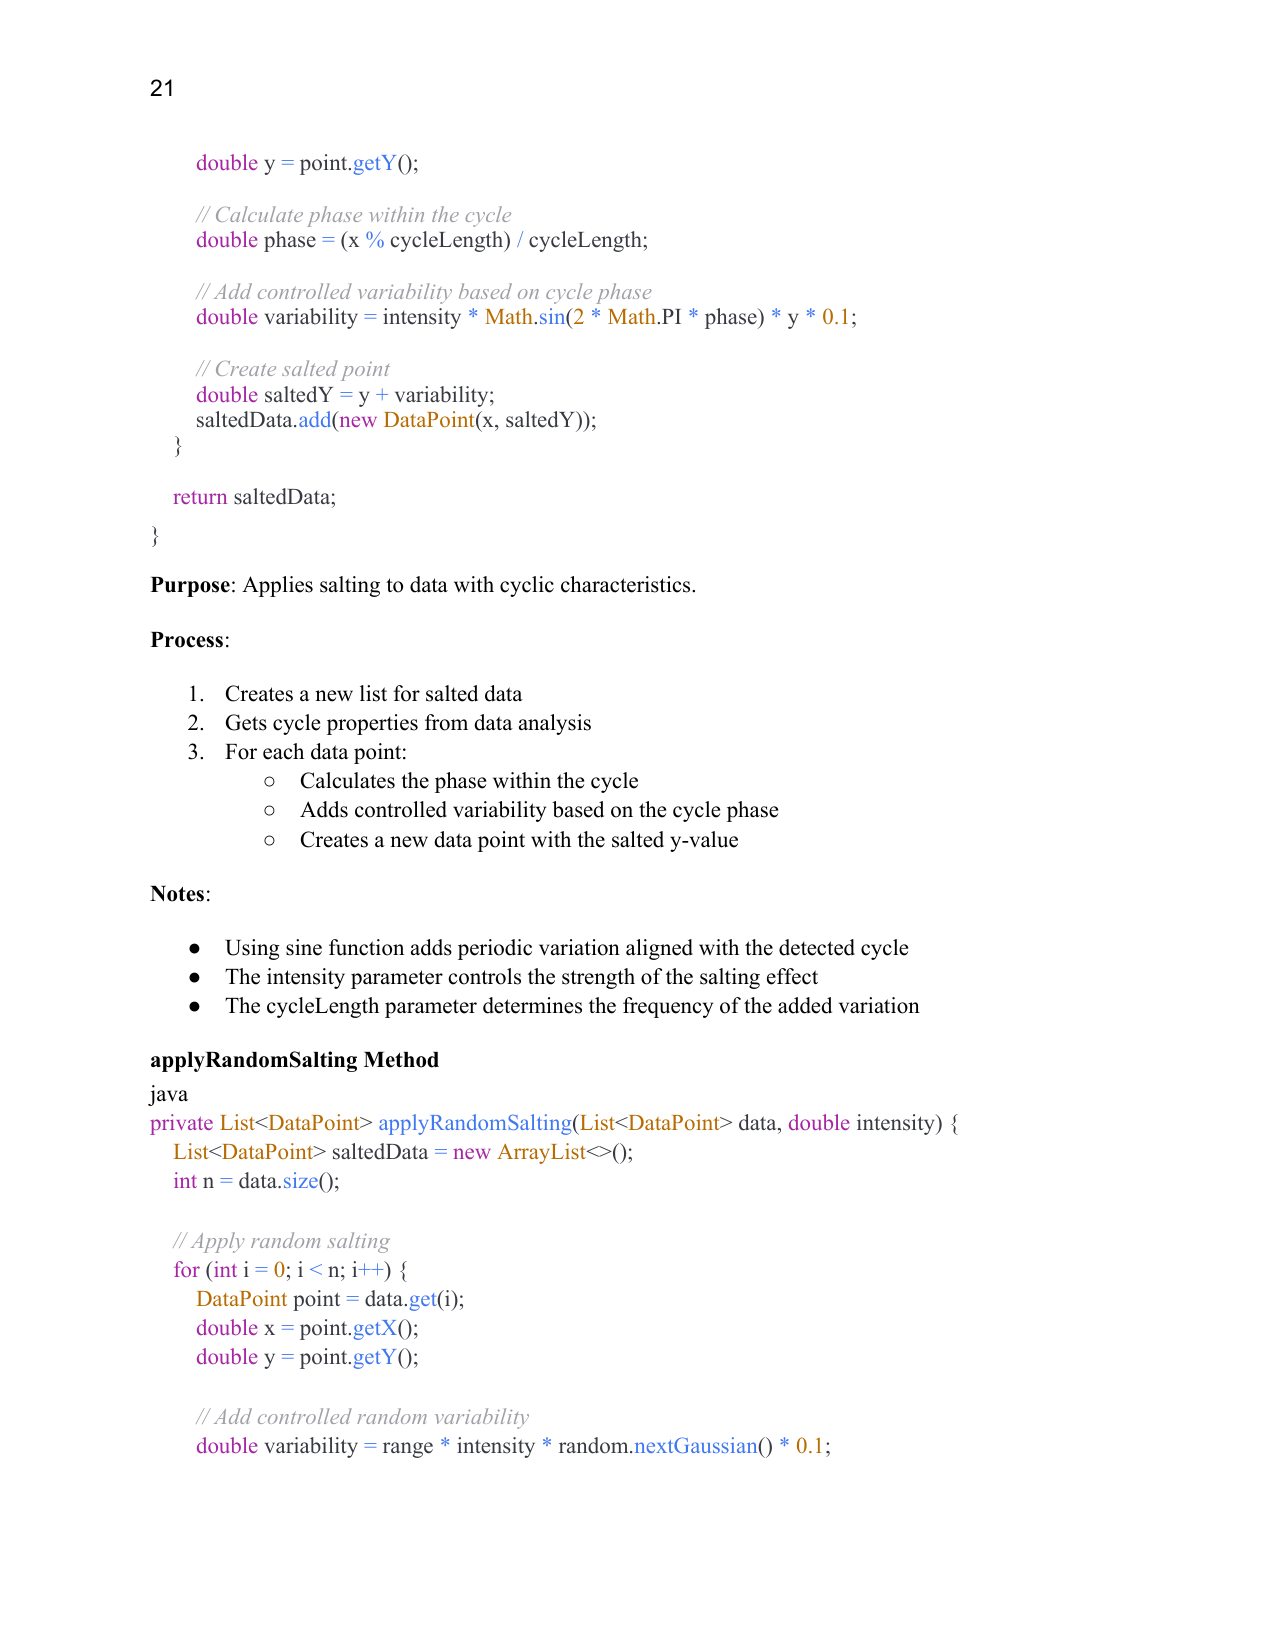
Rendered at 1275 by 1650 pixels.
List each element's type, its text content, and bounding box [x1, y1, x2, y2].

list Creates a new list for salted data [187, 681, 1125, 706]
text // Add controlled random variability [150, 1404, 1125, 1429]
text double phase = (x % cycleLength) / cycleLength; [150, 227, 1125, 253]
text saltedData.add(new DataPoint(x, saltedY)); [150, 407, 1125, 432]
text double variability = intensity * Math.sin(2 * Math.PI * phase) * y * 0.1; [150, 304, 1125, 330]
text double saltedY = y + variability; [150, 382, 1125, 407]
list Gets cycle properties from data analysis [187, 710, 1125, 735]
text return saltedData; [150, 484, 1125, 509]
text double x = point.getX(); [150, 1315, 1125, 1341]
list Adds controlled variability based on the cycle phase [262, 797, 1125, 823]
text // Add controlled variability based on cycle phase [150, 279, 1125, 304]
text DataPoint point = data.get(i); [150, 1286, 1125, 1311]
text for (int i = 0; i < n; i++) { [150, 1257, 1125, 1282]
text Purpose: Applies salting to data with cyclic characteristics. [150, 572, 1125, 598]
list Calculates the phase within the cycle [262, 768, 1125, 794]
text // Create salted point [150, 356, 1125, 382]
text double y = point.getY(); [150, 1344, 1125, 1370]
text java [150, 1081, 1125, 1106]
text } [150, 522, 1125, 547]
text double variability = range * intensity * random.nextGaussian() * 0.1; [150, 1433, 1125, 1458]
text private List<DataPoint> applyRandomSalting(List<DataPoint> data, double intensity) { [150, 1110, 1125, 1135]
text double y = point.getY(); [150, 150, 1125, 175]
list Using sine function adds periodic variation aligned with the detected cycle [187, 935, 1125, 960]
list For each data point: [187, 739, 1125, 764]
text List<DataPoint> saltedData = new ArrayList<>(); [150, 1139, 1125, 1164]
text Notes: [150, 881, 1125, 906]
text // Calculate phase within the cycle [150, 202, 1125, 227]
text Process: [150, 627, 1125, 652]
text int n = data.size(); [150, 1168, 1125, 1194]
list The cycleLength parameter determines the frequency of the added variation [187, 993, 1125, 1019]
text // Apply random salting [150, 1228, 1125, 1253]
list Creates a new data point with the salted y-value [262, 827, 1125, 852]
list The intensity parameter controls the strength of the salting effect [187, 964, 1125, 989]
text } [150, 432, 1125, 458]
subtitle applyRandomSalting Method [150, 1047, 1125, 1073]
